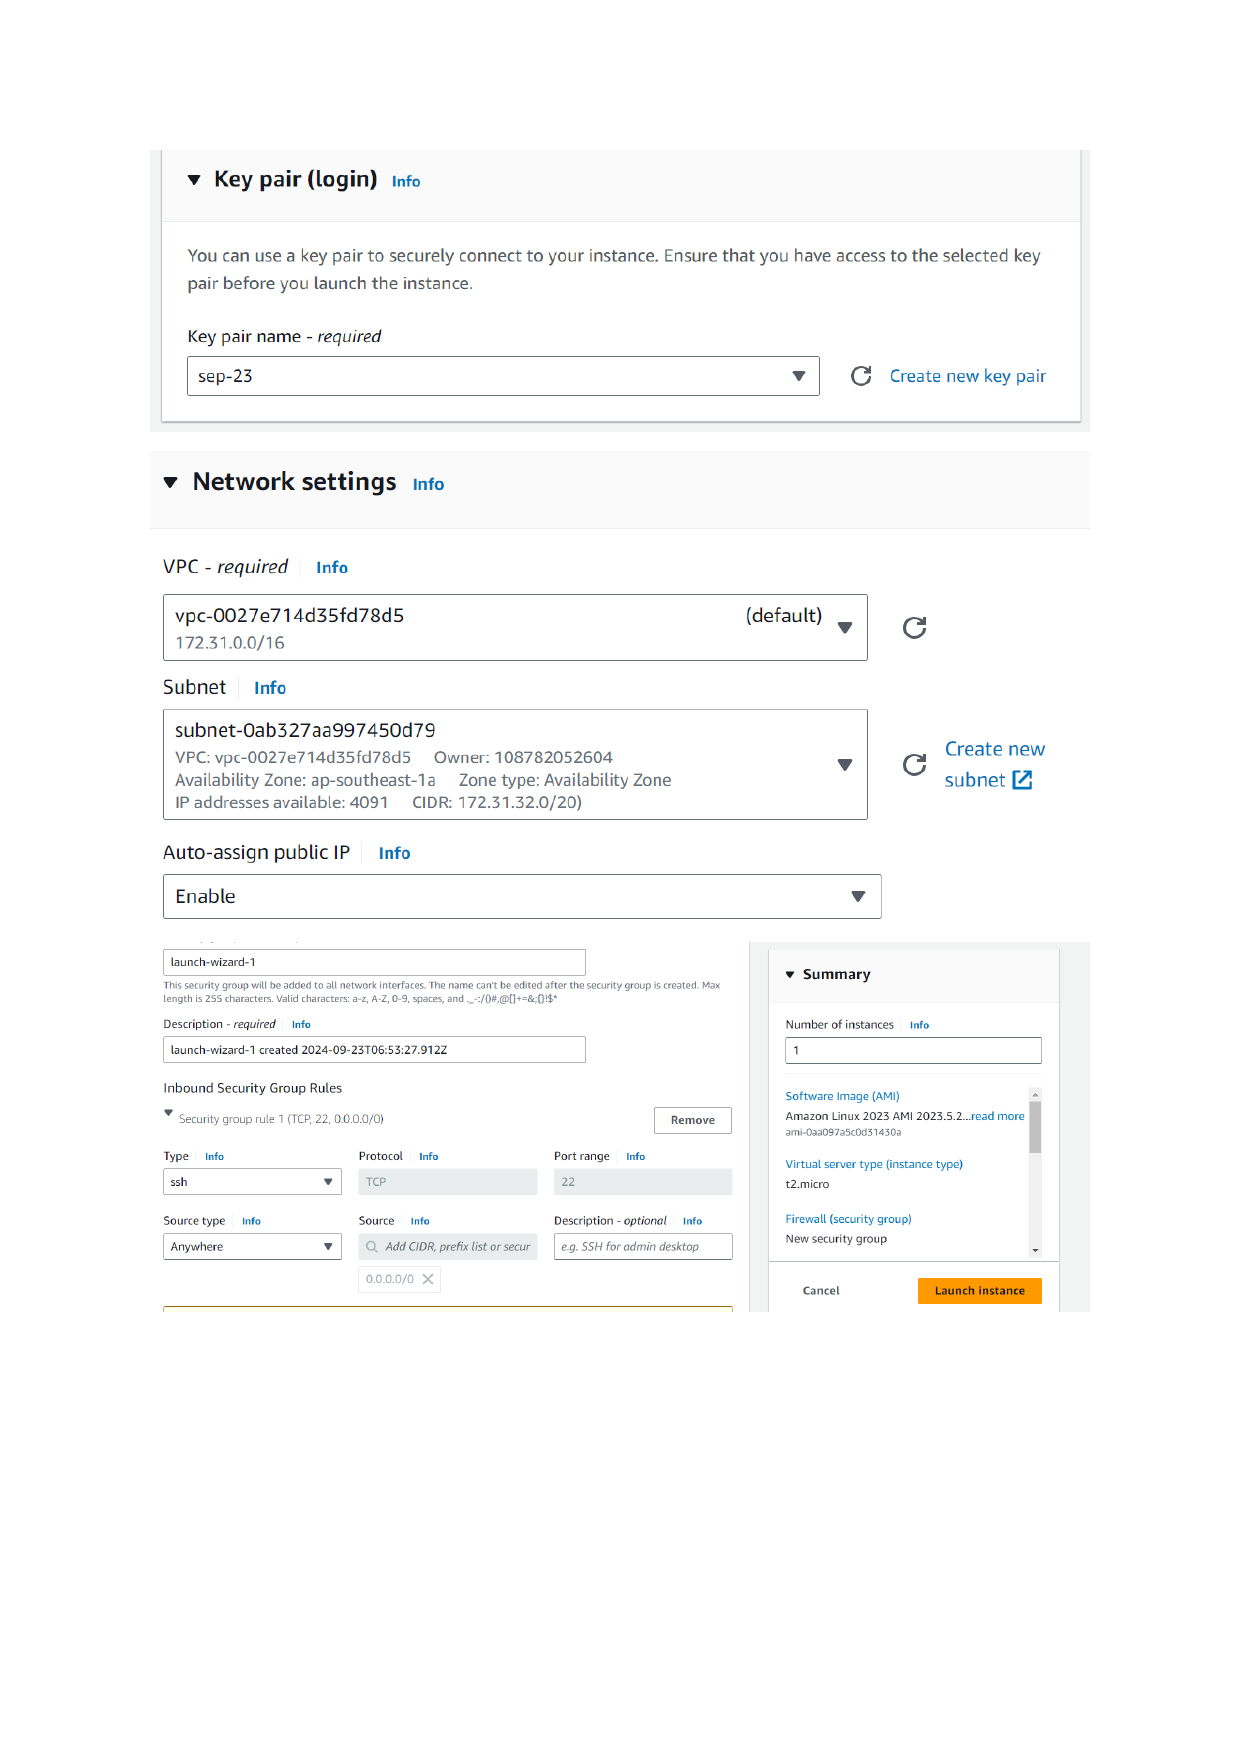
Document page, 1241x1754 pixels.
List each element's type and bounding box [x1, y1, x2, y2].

picture [150, 942, 1091, 1312]
picture [150, 451, 1091, 924]
picture [150, 150, 1091, 432]
